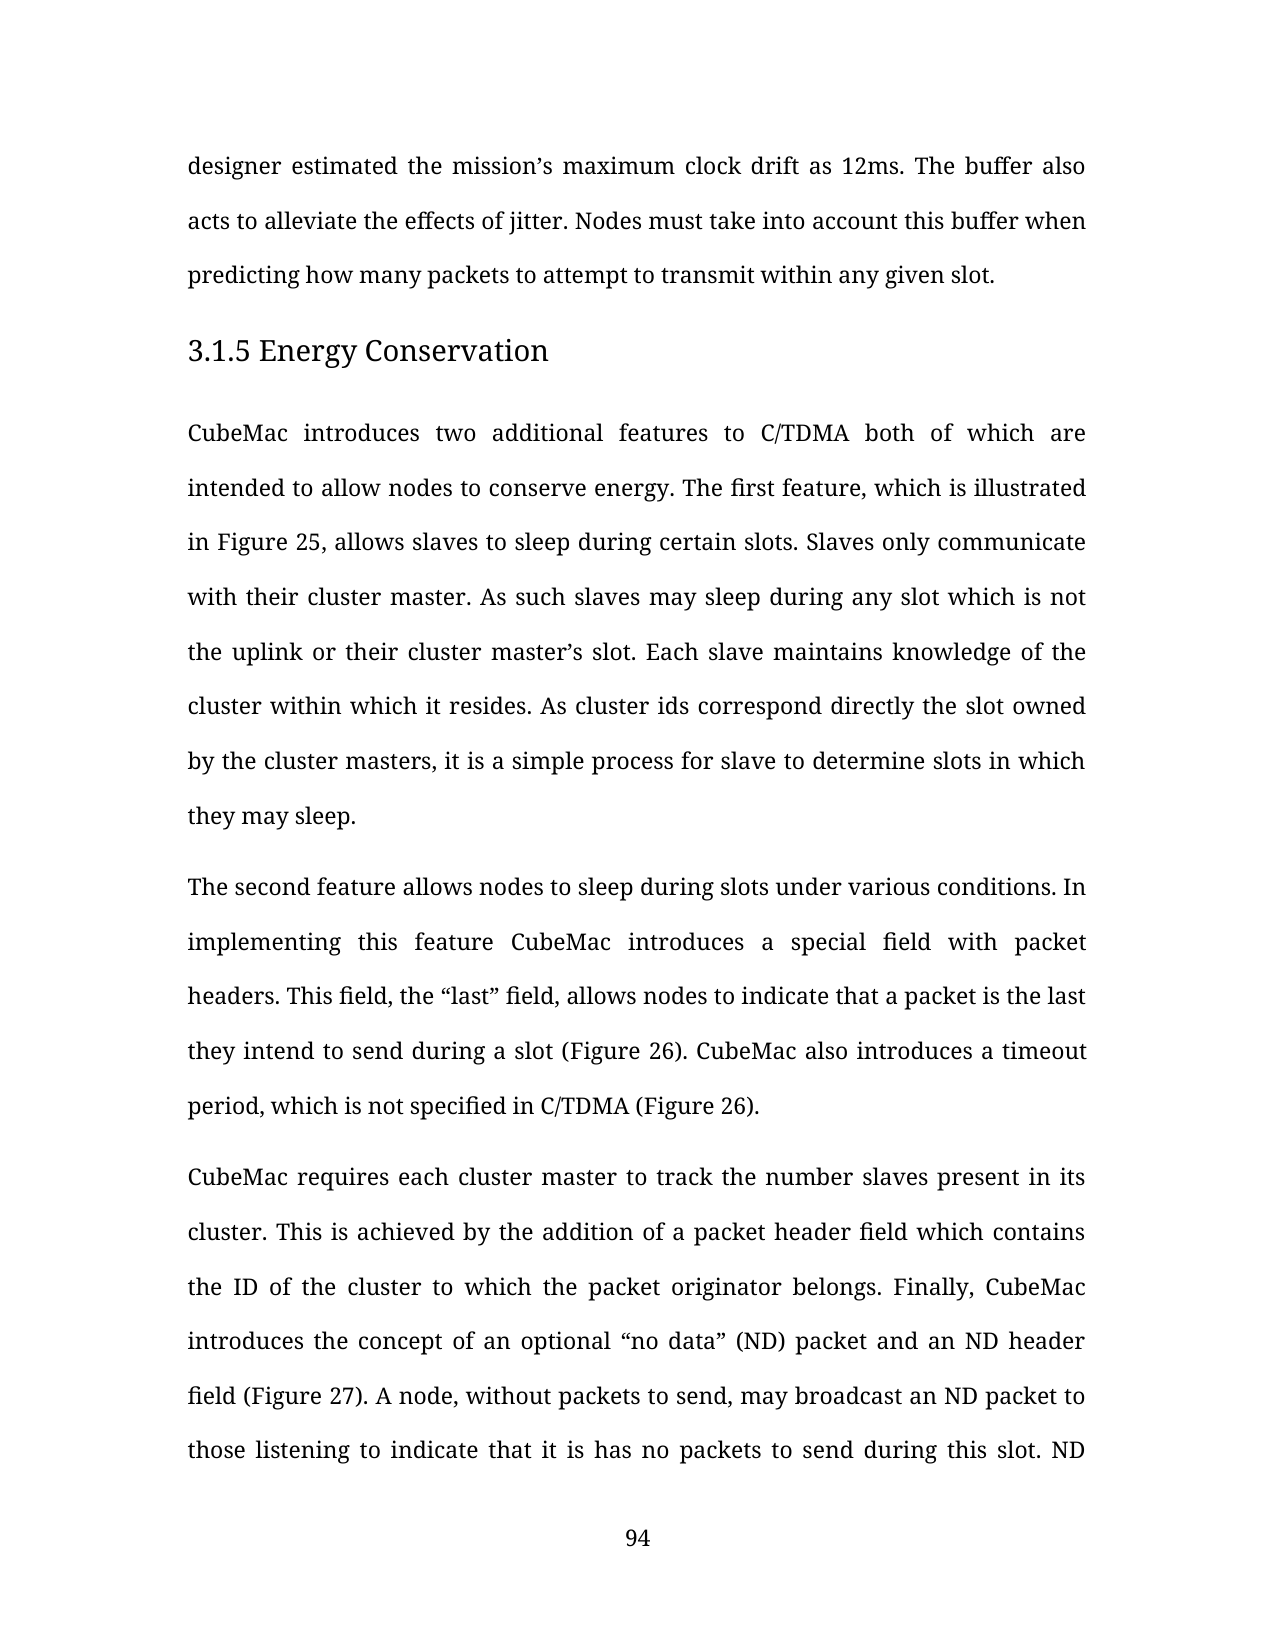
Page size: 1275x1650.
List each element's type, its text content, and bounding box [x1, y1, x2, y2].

text CubeMac introduces two additional features to C/TDMA both of which are intended to allow nodes to conserve energy. The first feature, which is illustrated in Figure 25, allows slaves to sleep during certain slots. Slaves only communicate with their cluster master. As such slaves may sleep during any slot which is not the uplink or their cluster master’s slot. Each slave maintains knowledge of the cluster within which it resides. As cluster ids correspond directly the slot owned by the cluster masters, it is a simple process for slave to determine slots in which they may sleep. [187, 417, 1087, 831]
text The second feature allows nodes to sleep during slots under various conditions. In implementing this feature CubeMac introduces a special field with packet headers. This field, the “last” field, allows nodes to indicate that a packet is the last they intend to send during a slot (Figure 26). CubeMac also introduces a timeout period, which is not specified in C/TDMA (Figure 26). [187, 871, 1087, 1121]
subtitle Energy Conservation [187, 331, 1087, 370]
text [187, 150, 1087, 291]
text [187, 1161, 1087, 1466]
